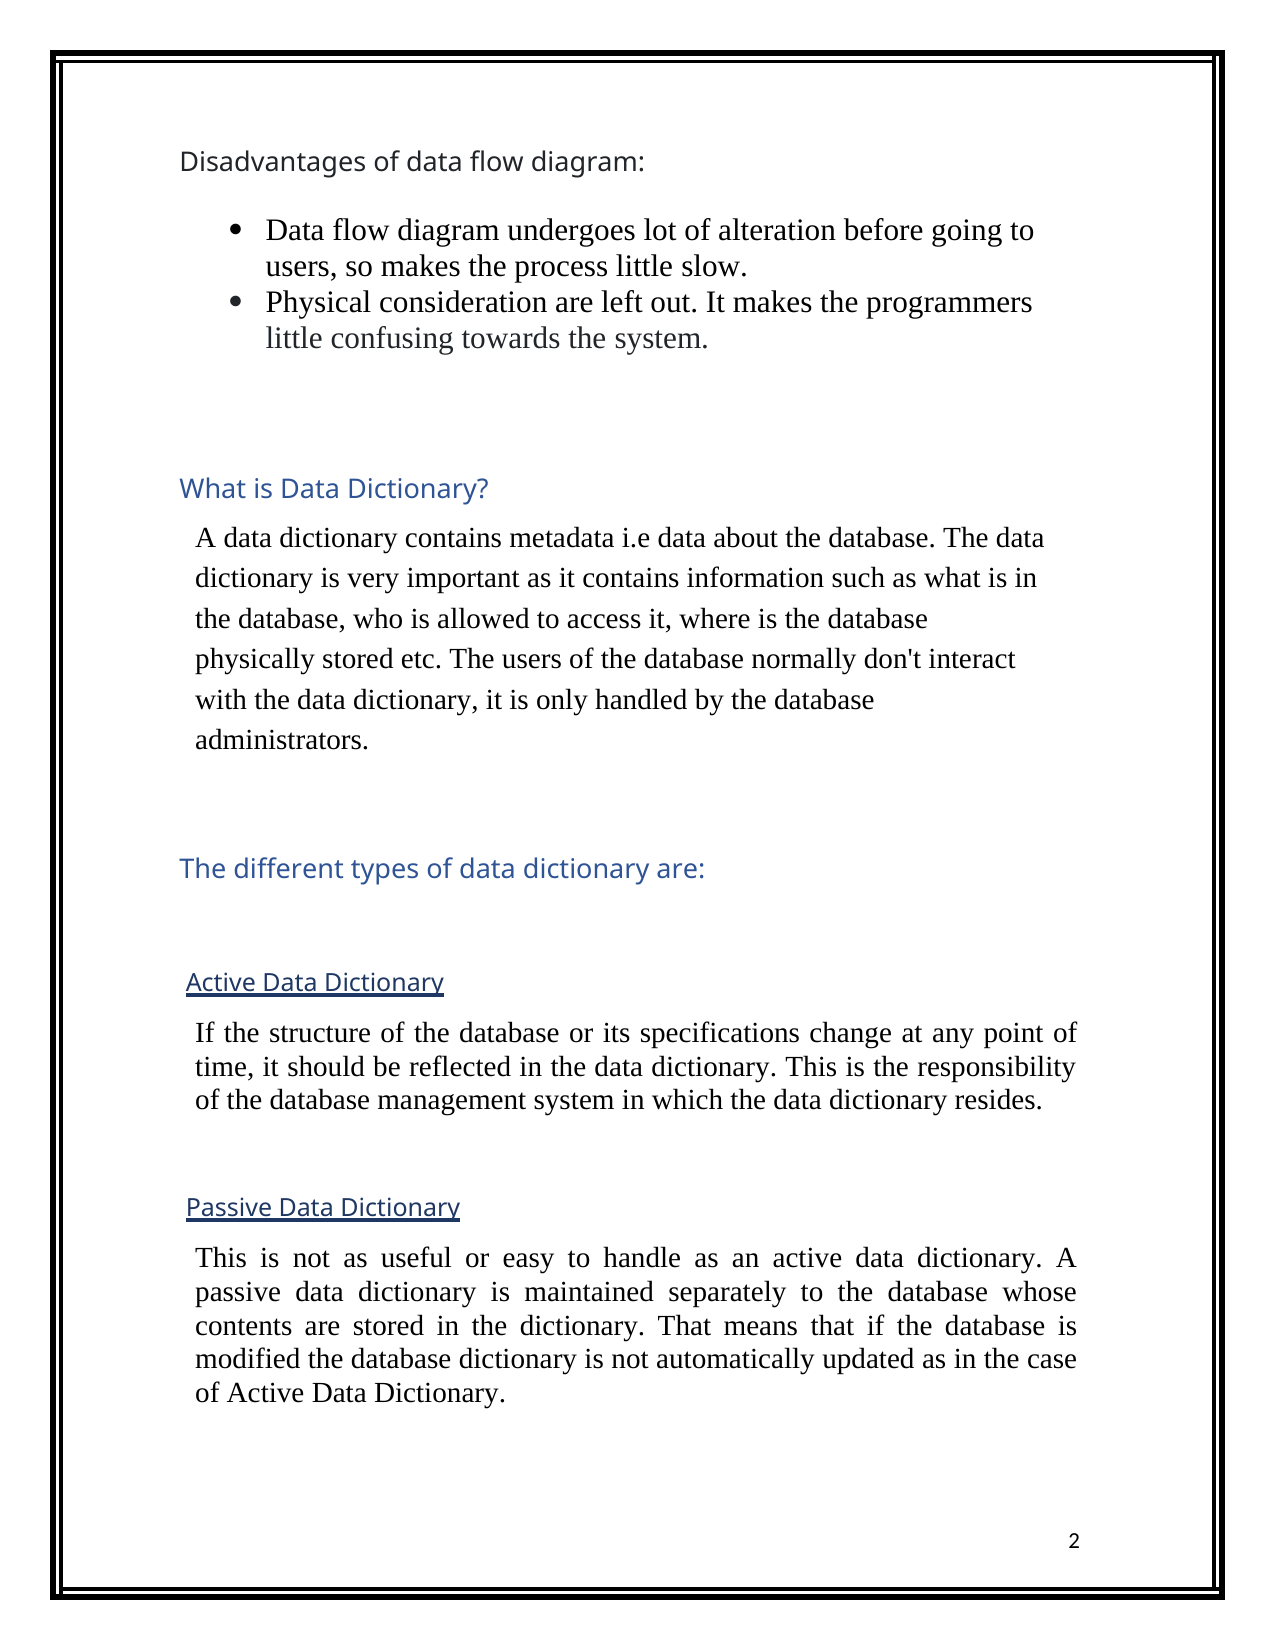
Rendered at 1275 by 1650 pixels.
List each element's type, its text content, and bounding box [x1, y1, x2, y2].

subtitle Disadvantages of data flow diagram: [179, 142, 1096, 179]
list Data flow diagram undergoes lot of alteration before going to users, so makes the process little slow. [230, 212, 1037, 283]
subtitle The different types of data dictionary are: [179, 850, 1096, 887]
list Physical consideration are left out. It makes the programmers little confusing towards the system. [230, 283, 1035, 355]
subtitle Passive Data Dictionary [179, 1189, 1096, 1224]
text This is not as useful or easy to handle as an active data dictionary. A passive data dictionary is maintained separately to the database whose contents are stored in the dictionary. That means that if the database is modified the database dictionary is not automatically updated as in the case of Active Data Dictionary. [195, 1241, 1078, 1408]
subtitle Active Data Dictionary [179, 964, 1096, 998]
text A data dictionary contains metadata i.e data about the database. The data dictionary is very important as it contains information such as what is in the database, who is allowed to access it, where is the database physically stored etc. The users of the database normally don't interact with the data dictionary, it is only handled by the database administrators. [195, 520, 1047, 756]
text If the structure of the database or its specifications change at any point of time, it should be reflected in the data dictionary. This is the responsibility of the database management system in which the data dictionary resides. [195, 1015, 1078, 1116]
subtitle What is Data Dictionary? [179, 470, 1096, 507]
